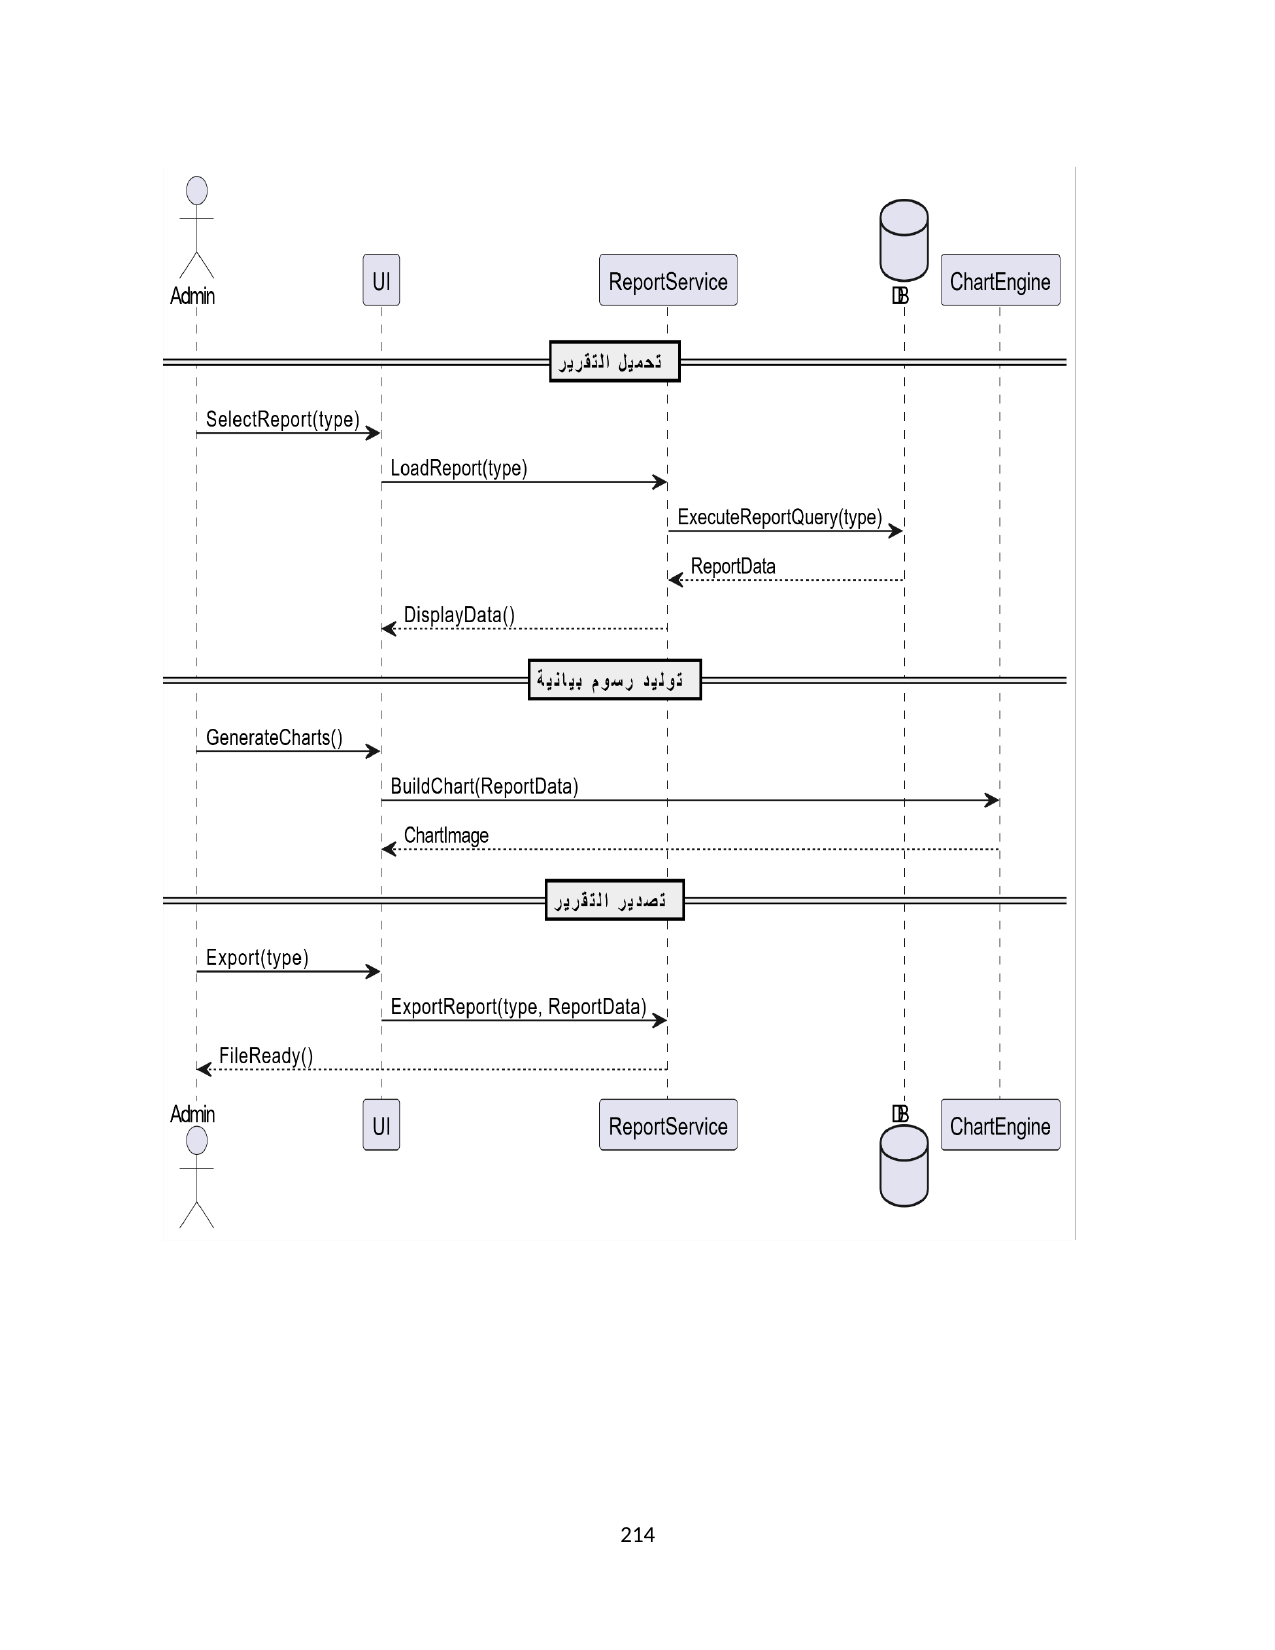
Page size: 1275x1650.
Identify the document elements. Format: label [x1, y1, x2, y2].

picture [150, 150, 1088, 1257]
